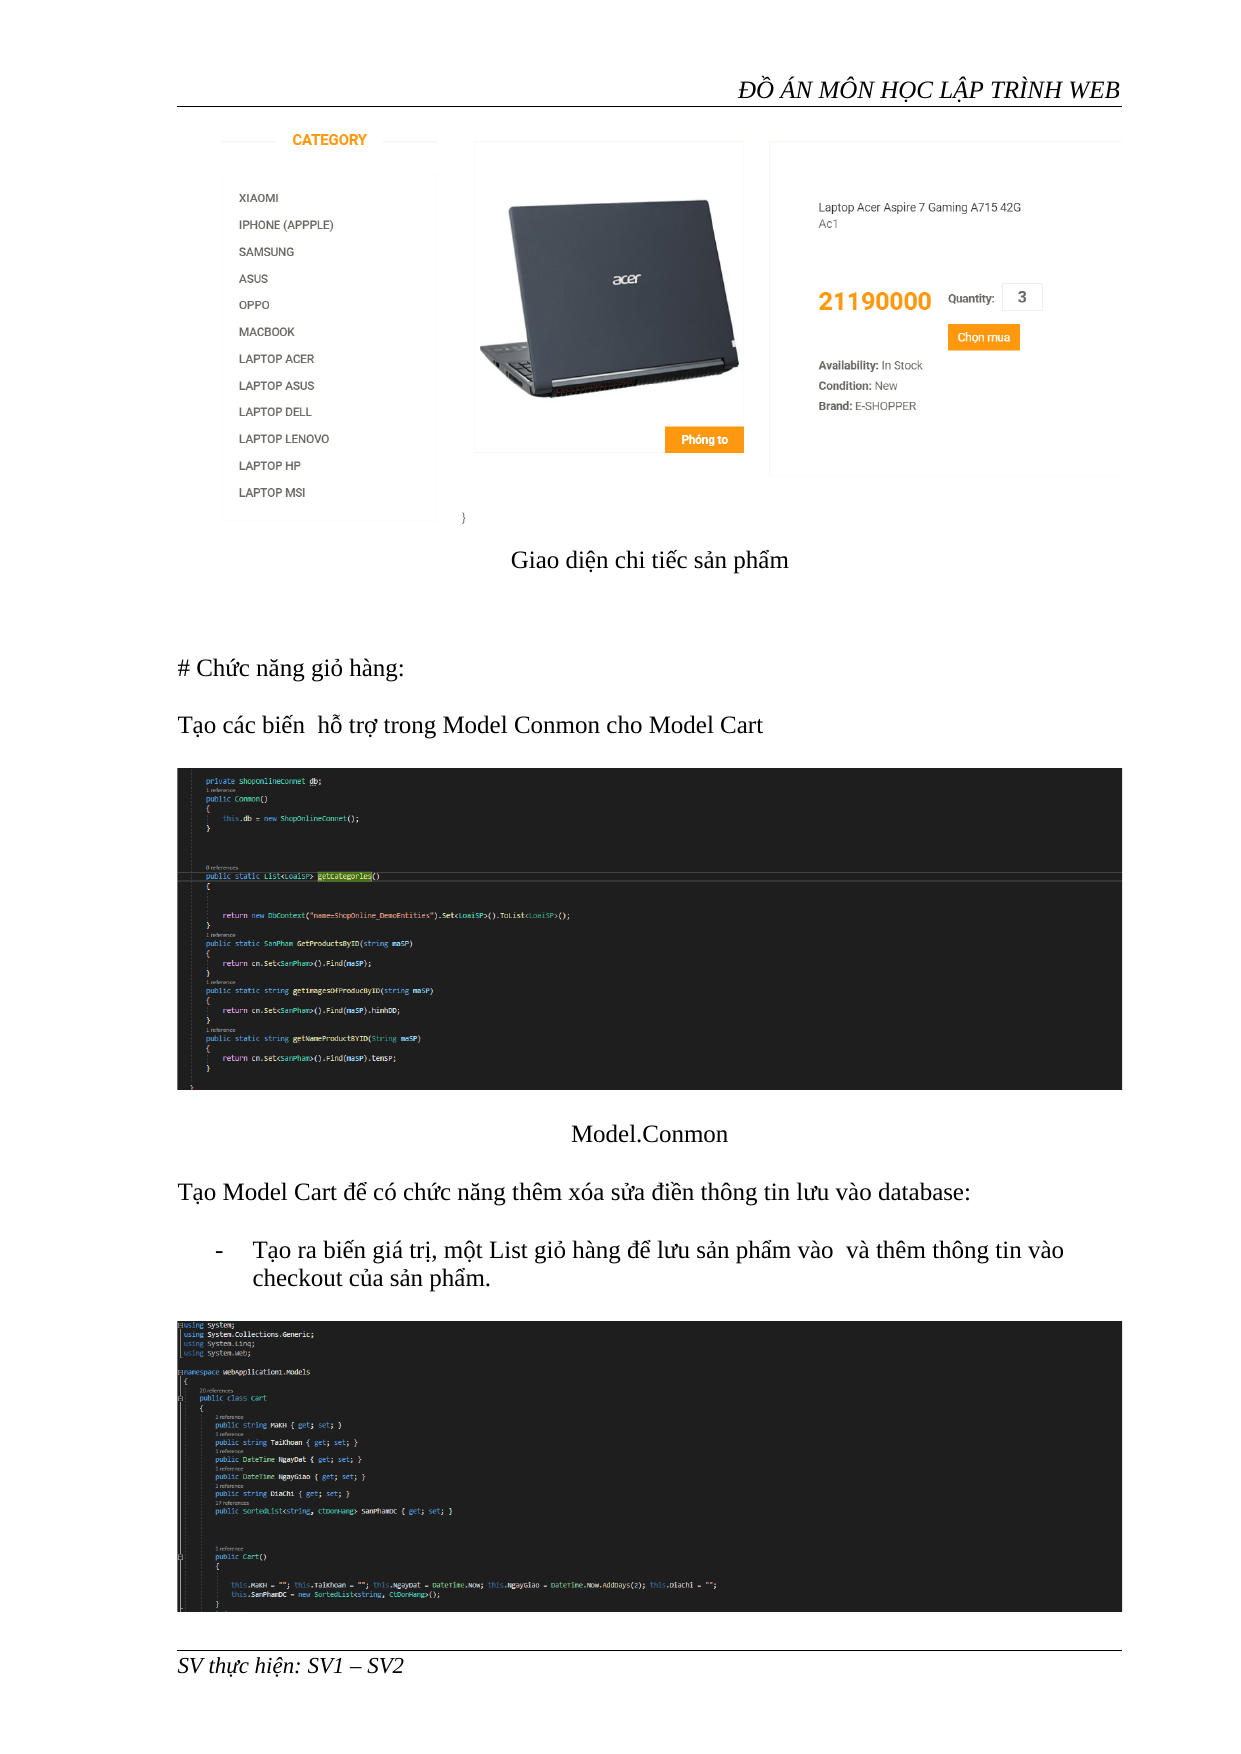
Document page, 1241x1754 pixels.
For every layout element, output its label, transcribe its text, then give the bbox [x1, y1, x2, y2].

picture [177, 118, 1123, 526]
text Tạo các biến hỗ trợ trong Model Conmon cho Model Cart [177, 711, 1122, 739]
list Tạo ra biến giá trị, một List giỏ hàng để lưu sản phẩm vào và thêm thông tin vào checkout của sản phẩm. [215, 1235, 1122, 1292]
text # Chức năng giỏ hàng: [177, 653, 1122, 681]
picture [177, 768, 1123, 1090]
picture [177, 1321, 1123, 1612]
text Tạo Model Cart để có chức năng thêm xóa sửa điền thông tin lưu vào database: [177, 1177, 1122, 1206]
text Model.Conmon [177, 1119, 1122, 1148]
text Giao diện chi tiếc sản phẩm [177, 545, 1122, 573]
